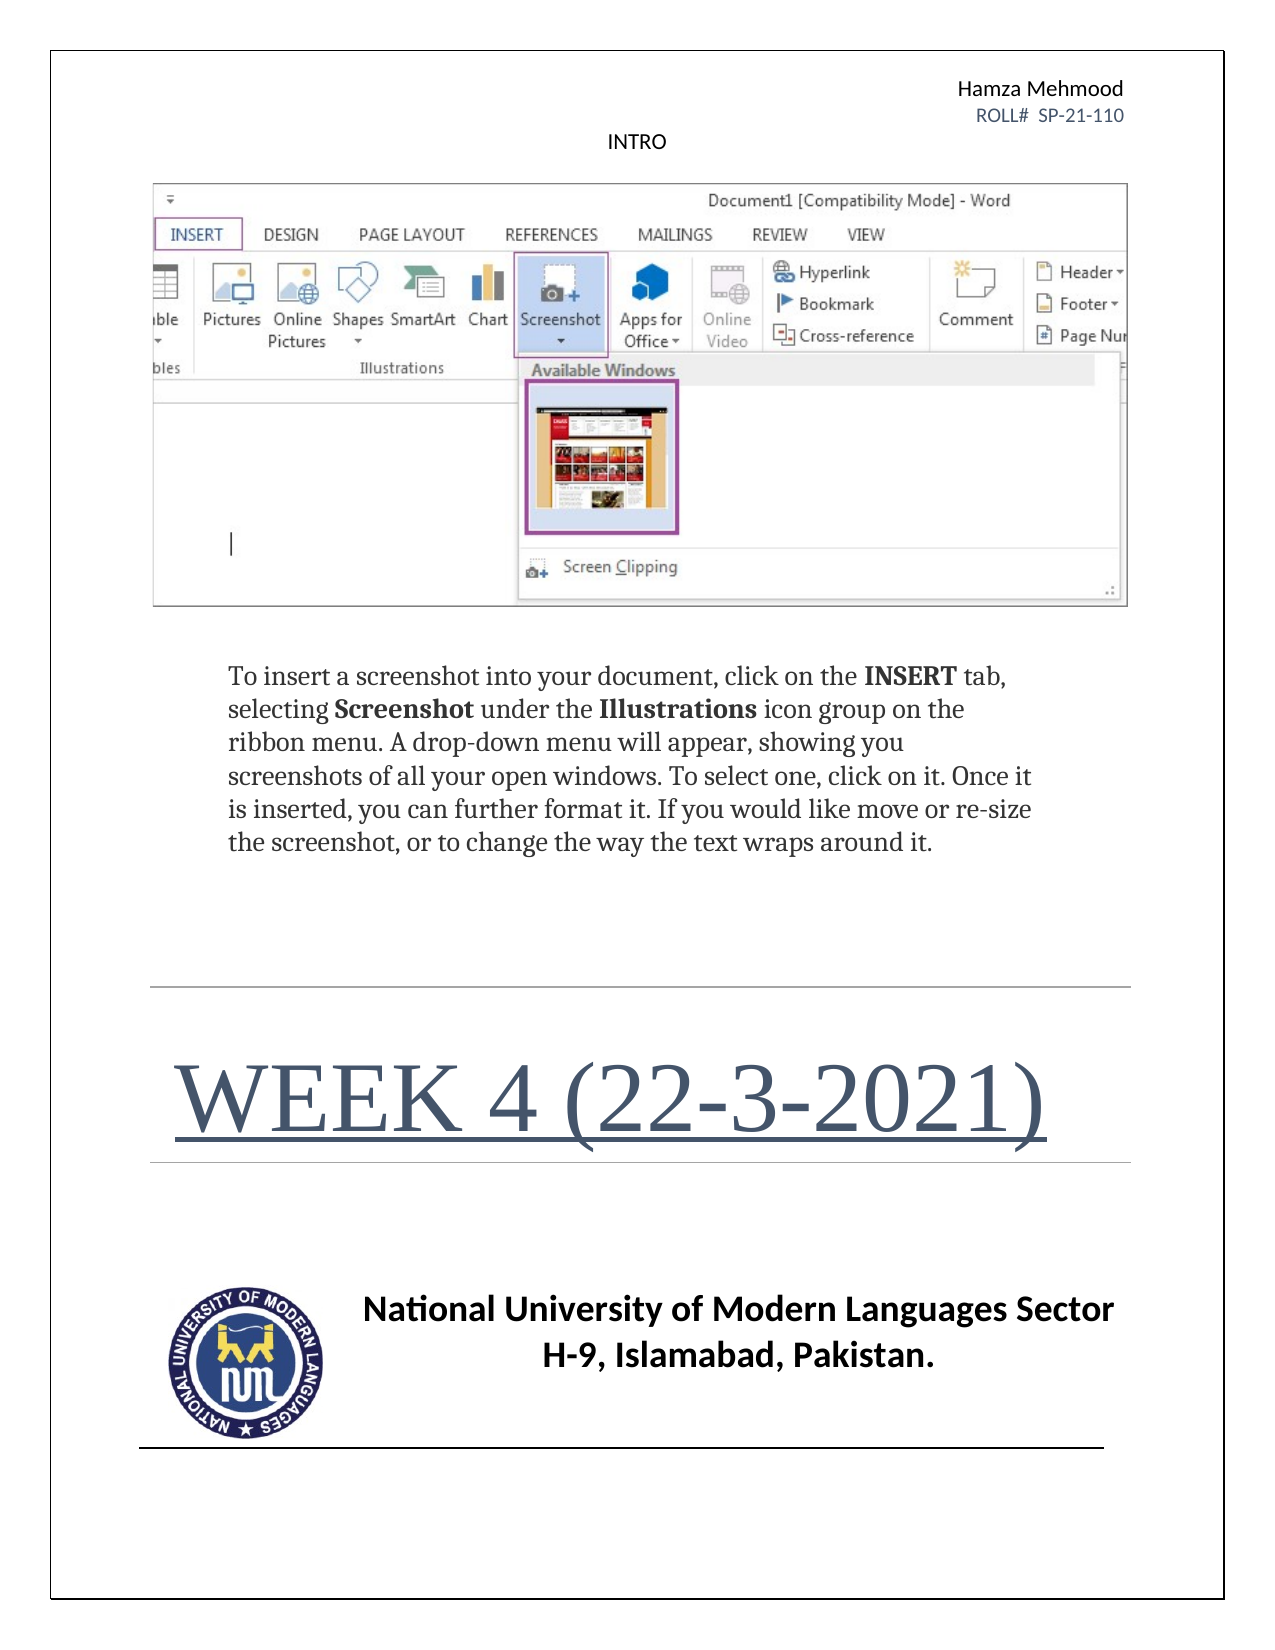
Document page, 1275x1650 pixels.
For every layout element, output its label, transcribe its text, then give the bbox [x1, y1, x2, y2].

picture [168, 1285, 323, 1440]
picture [152, 183, 1128, 607]
text National University of Modern Languages Sector H-9, Islamabad, Pakistan. [354, 1285, 1124, 1377]
text To insert a screenshot into your document, click on the INSERT tab, selecting Screenshot under the Illustrations icon group on the ribbon menu. A drop-down menu will appear, showing you screenshots of all your open windows. To select one, click on it. Once it is inserted, you can further format it. If you would like move or re-size the screenshot, or to change the way the text wraps around it. [228, 660, 1038, 859]
subtitle WEEK 4 (22-3-2021) [174, 1037, 1124, 1152]
